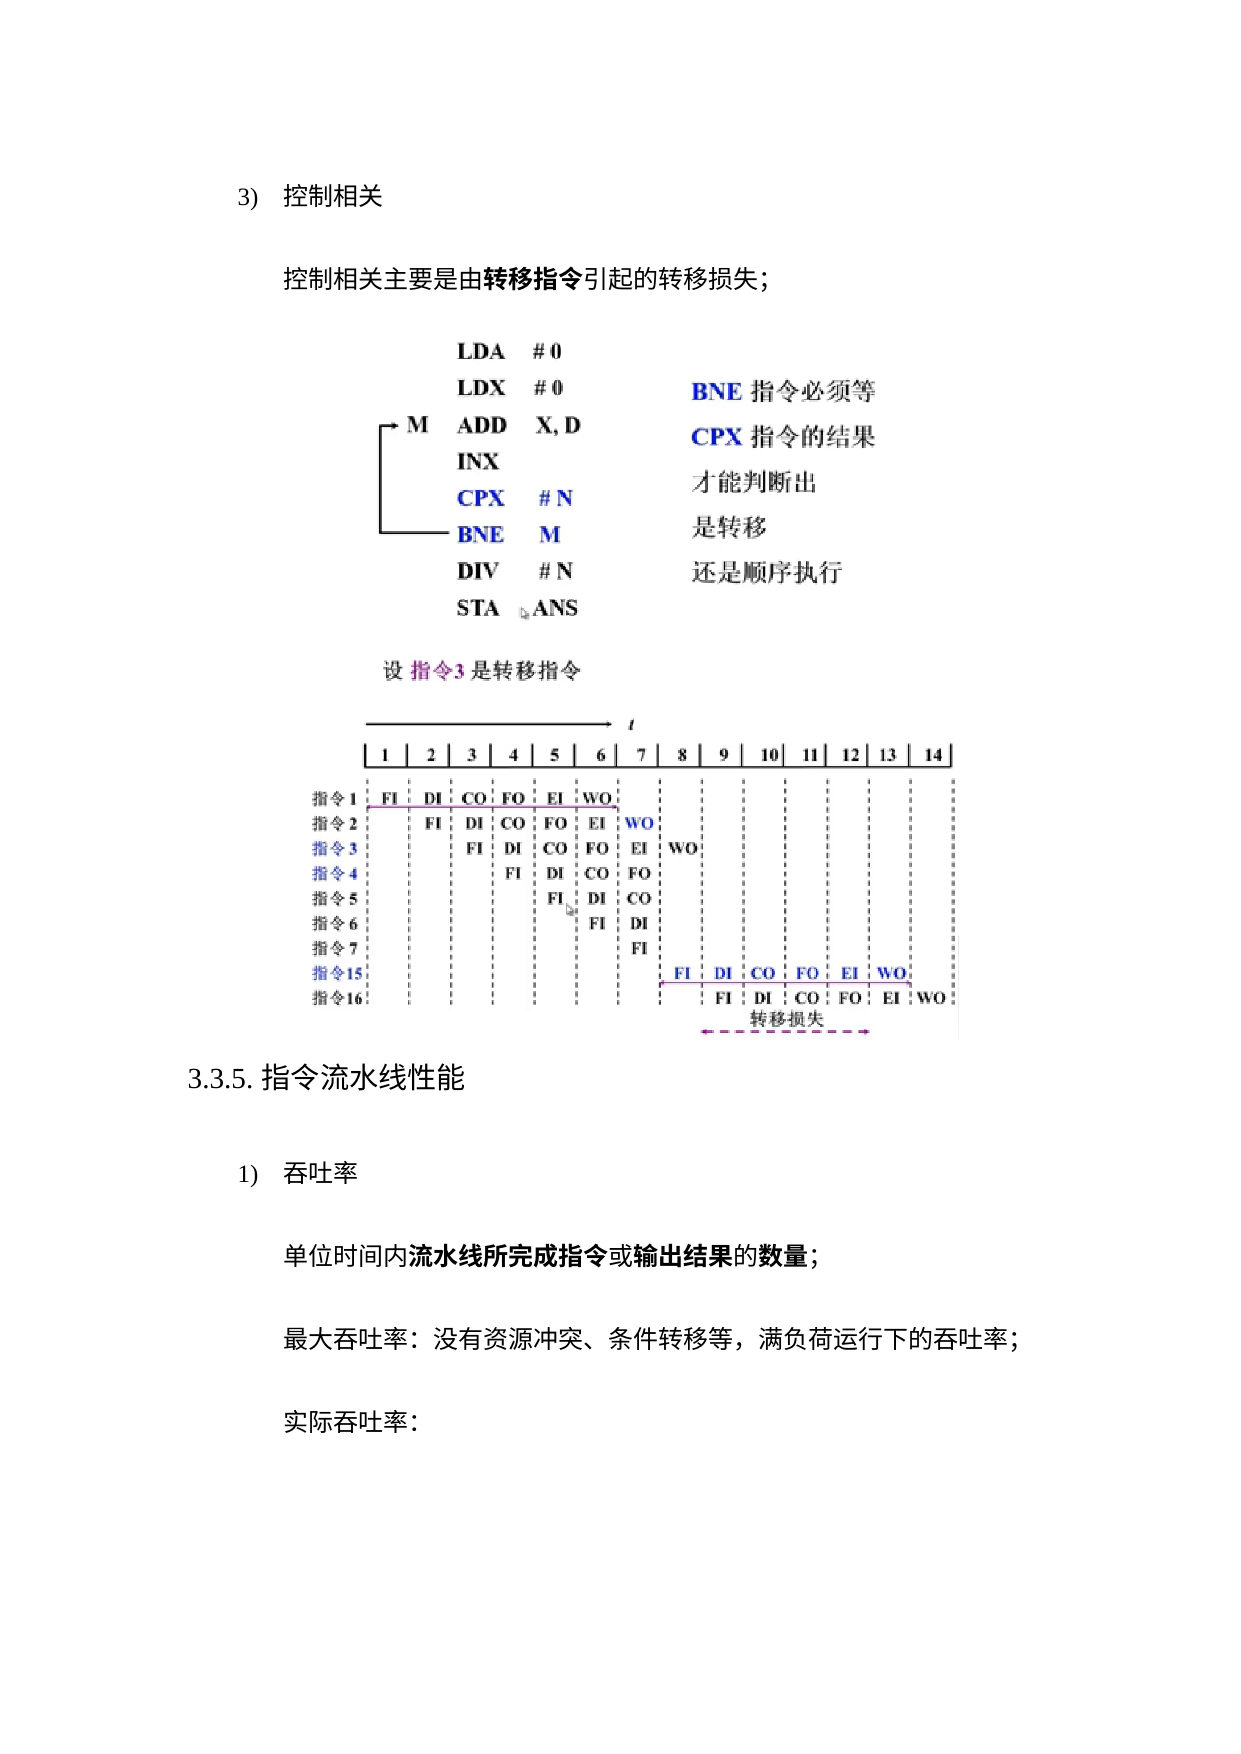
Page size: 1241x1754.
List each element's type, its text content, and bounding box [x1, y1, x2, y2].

subtitle 指令流水线性能 [187, 1043, 1053, 1108]
list 最大吞吐率：没有资源冲突、条件转移等，满负荷运行下的吞吐率； [283, 1305, 1053, 1370]
list 单位时间内流水线所完成指令或输出结果的数量； [283, 1222, 1053, 1287]
list 实际吞吐率： [283, 1388, 1053, 1453]
picture [281, 653, 959, 1040]
list 控制相关主要是由转移指令引起的转移损失； [283, 245, 1053, 310]
list 控制相关 [237, 162, 1053, 227]
list 吞吐率 [237, 1139, 1053, 1204]
picture [357, 328, 883, 623]
